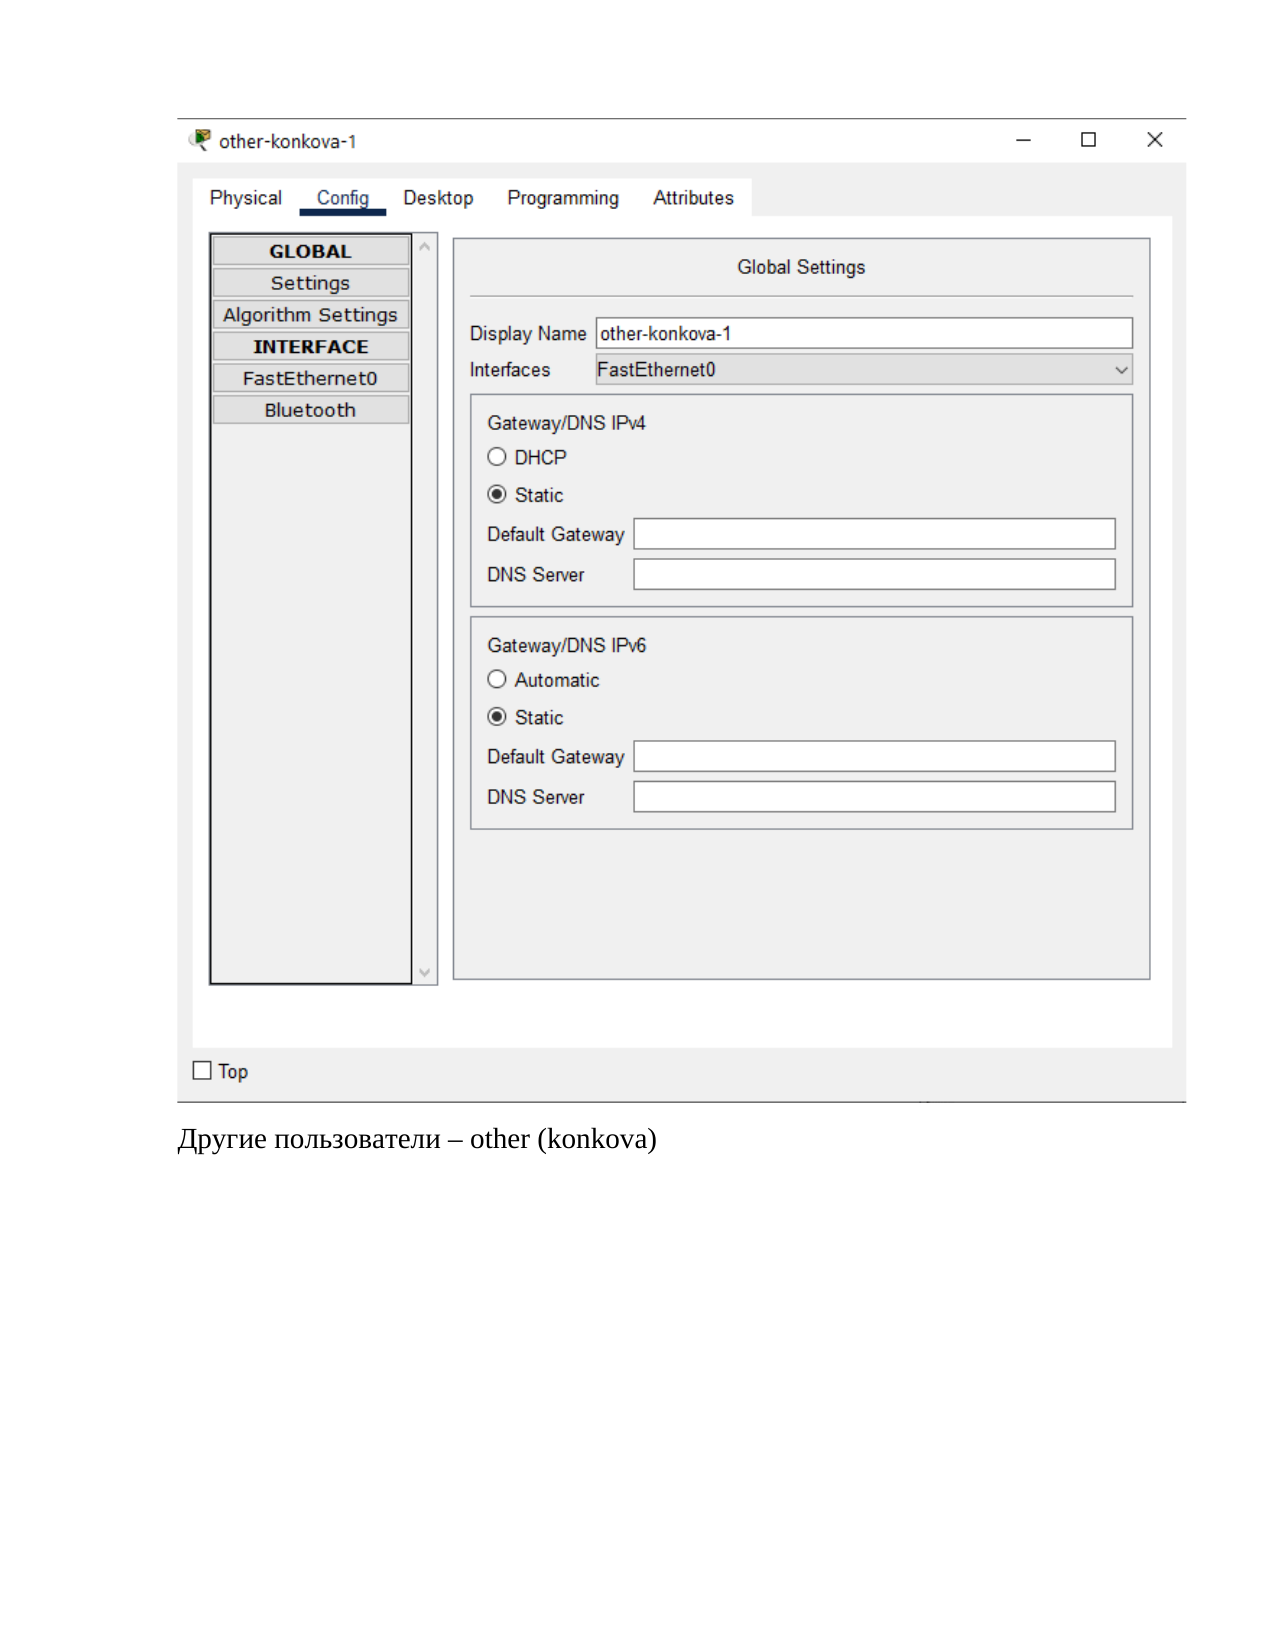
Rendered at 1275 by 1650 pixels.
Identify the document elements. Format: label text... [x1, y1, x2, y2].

text Другие пользователи – other (konkova) [177, 1122, 1186, 1155]
picture [177, 118, 1187, 1103]
